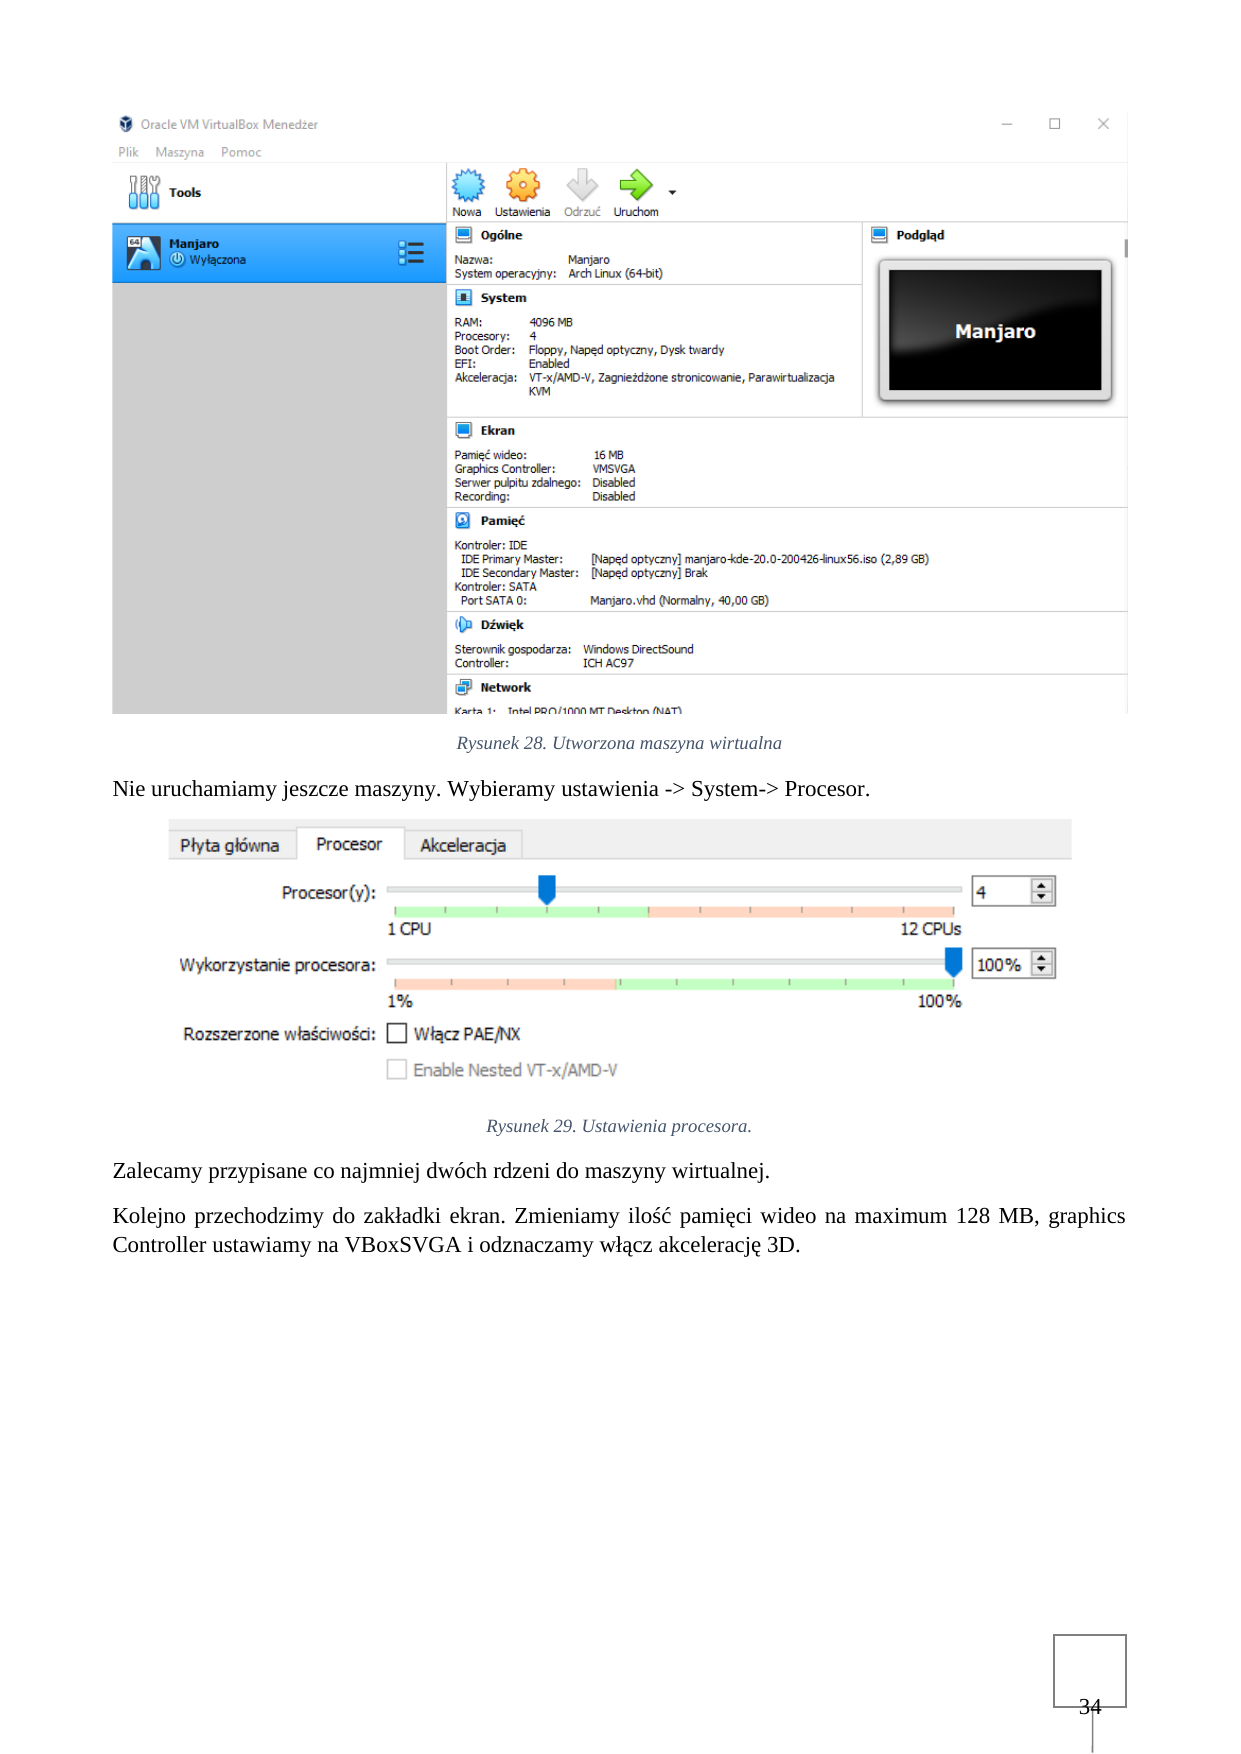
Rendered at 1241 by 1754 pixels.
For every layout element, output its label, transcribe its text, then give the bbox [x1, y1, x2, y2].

text Zalecamy przypisane co najmniej dwóch rdzeni do maszyny wirtualnej. [112, 1157, 1128, 1184]
text Nie uruchamiamy jeszcze maszyny. Wybieramy ustawienia -> System-> Procesor. [112, 774, 1128, 801]
text Kolejno przechodzimy do zakładki ekran. Zmieniamy ilość pamięci wideo na maximum 128 MB, graphics Controller ustawiamy na VBoxSVGA i odznaczamy włącz akcelerację 3D. [112, 1202, 1128, 1257]
picture [168, 819, 1072, 1097]
text Rysunek . Utworzona maszyna wirtualna [112, 732, 1128, 754]
text Rysunek . Ustawienia procesora. [112, 1115, 1128, 1137]
picture [112, 112, 1128, 714]
